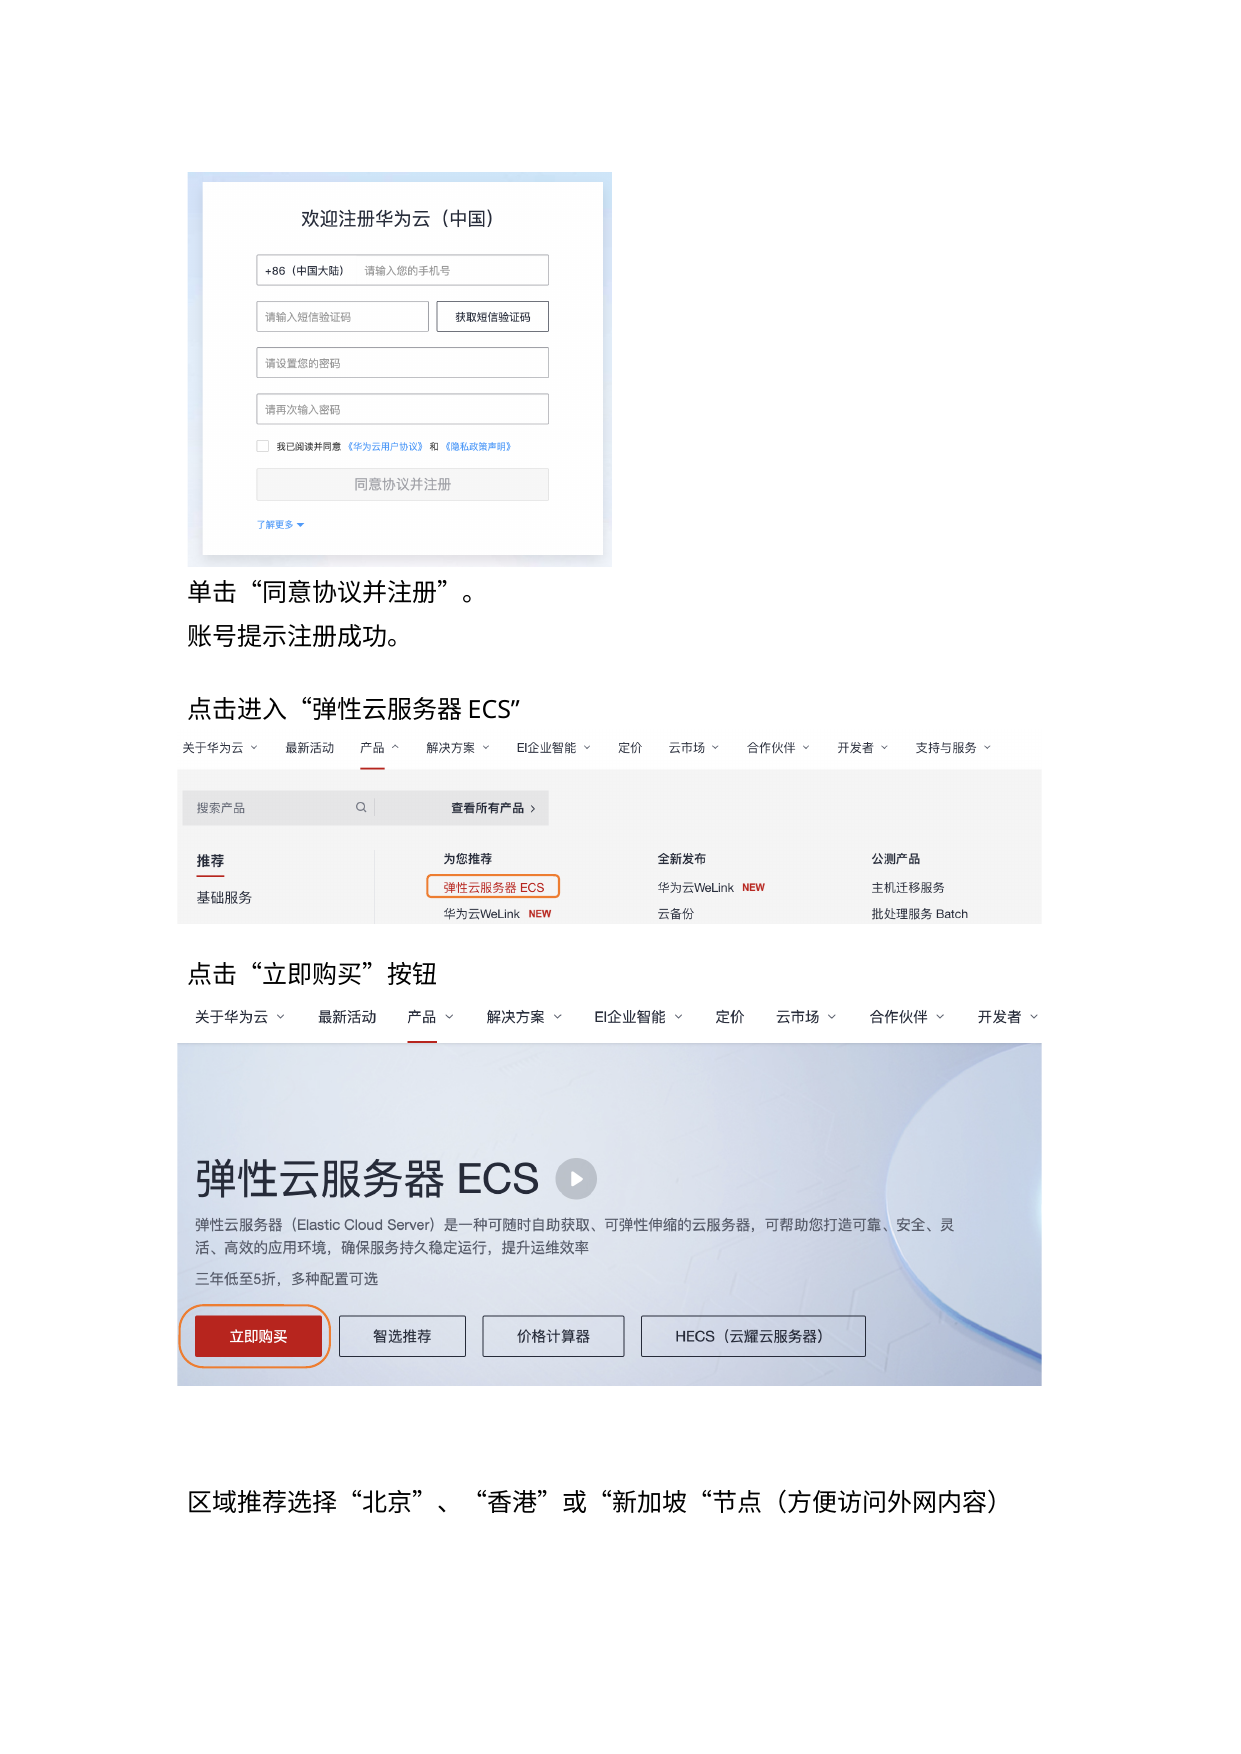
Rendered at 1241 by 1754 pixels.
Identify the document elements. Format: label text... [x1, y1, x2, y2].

text 区域推荐选择“北京”、“香港”或“新加坡“节点（方便访问外网内容） [187, 1479, 1053, 1523]
text 账号提示注册成功。 [187, 613, 1053, 657]
picture [187, 172, 612, 567]
text 单击“同意协议并注册”。 [187, 568, 1053, 613]
picture [177, 729, 1042, 924]
text 点击进入“弹性云服务器ECS” [187, 686, 1053, 730]
text 点击“立即购买”按钮 [187, 950, 1053, 994]
picture [177, 1000, 1042, 1386]
